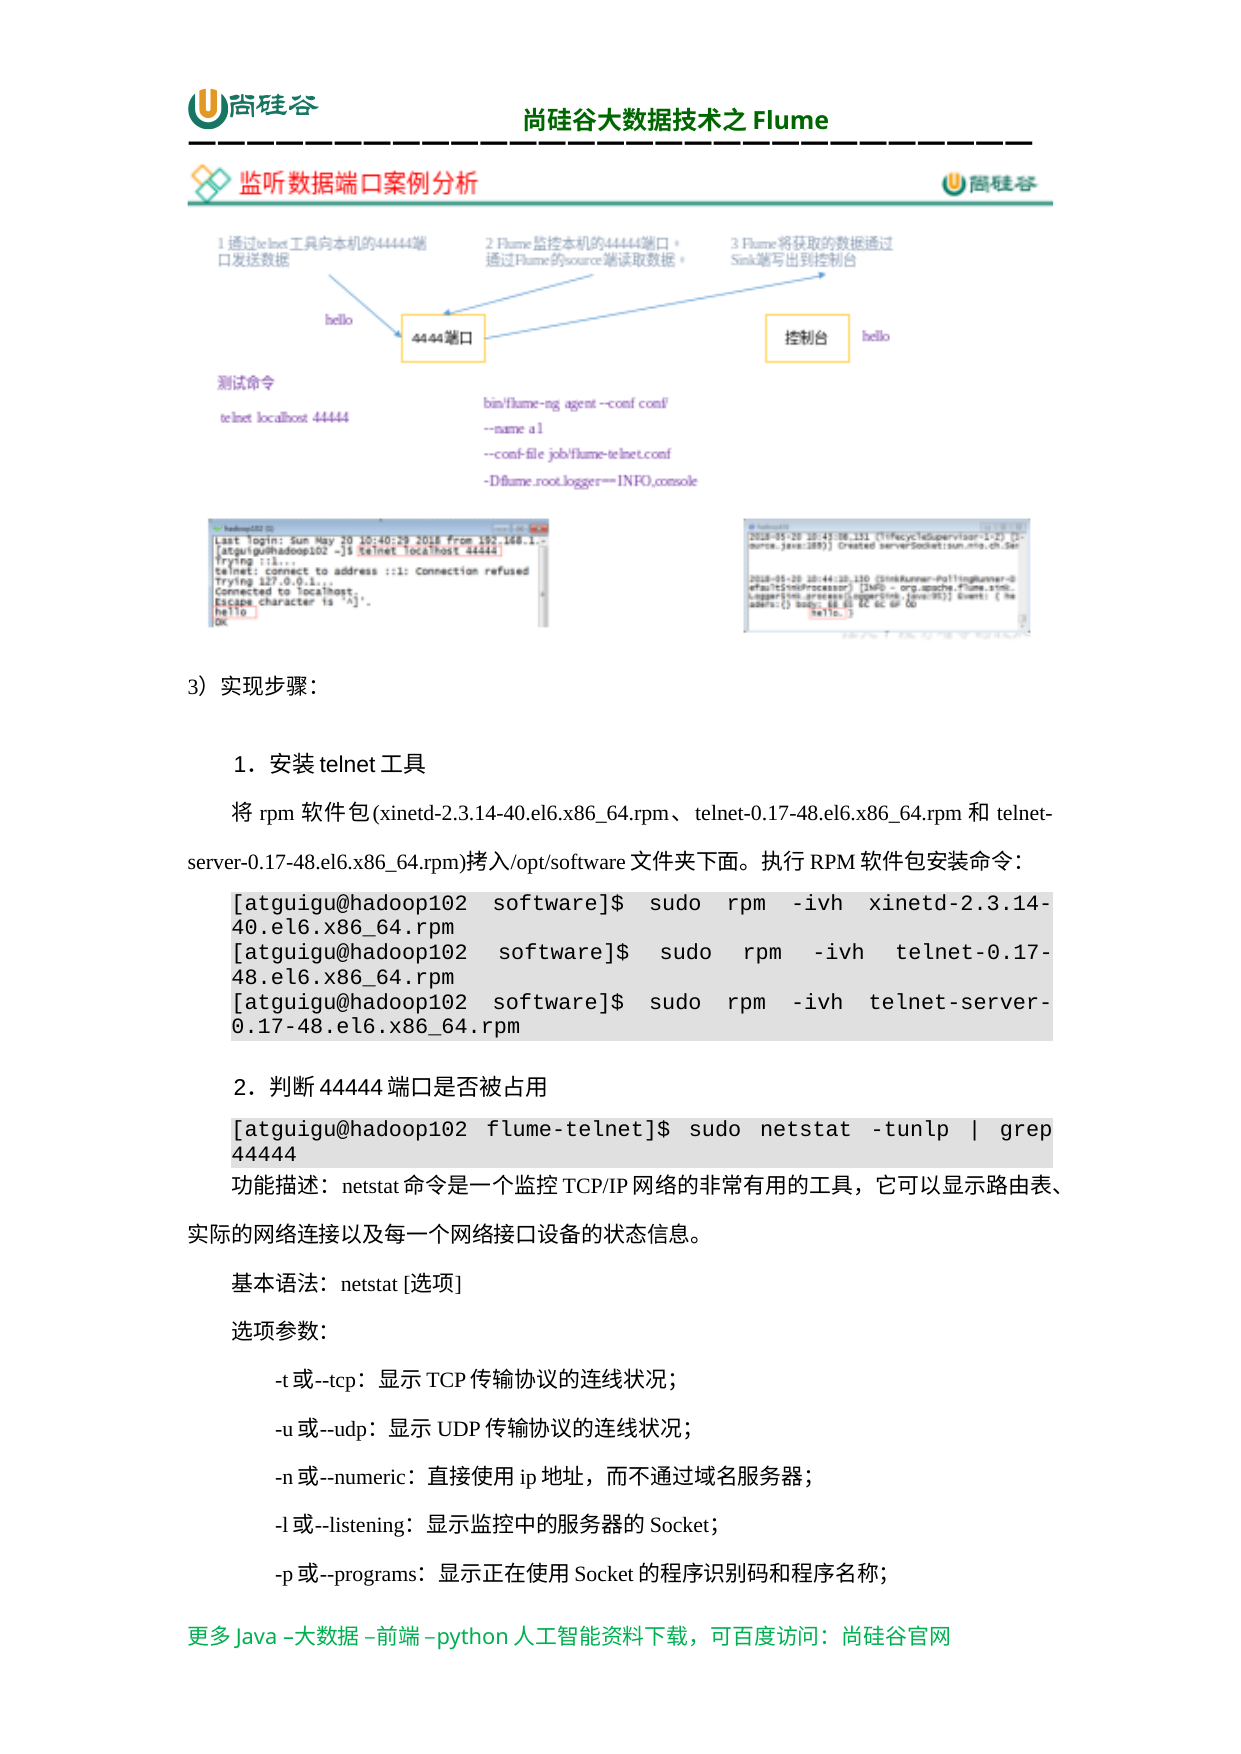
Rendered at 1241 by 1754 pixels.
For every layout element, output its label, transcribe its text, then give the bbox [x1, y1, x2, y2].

text 选项参数： [187, 1313, 1053, 1346]
text 3）实现步骤： [187, 653, 1053, 701]
text [atguigu@hadoop102 flume-telnet]$ sudo netstat -tunlp | grep 44444 [231, 1118, 1053, 1168]
text 2．判断44444端口是否被占用 [233, 1053, 1053, 1118]
picture [187, 88, 320, 130]
text -n或--numeric：直接使用ip地址，而不通过域名服务器； [187, 1458, 1053, 1491]
text -l或--listening：显示监控中的服务器的Socket； [187, 1507, 1053, 1539]
text -u或--udp：显示UDP传输协议的连线状况； [231, 1410, 1053, 1443]
text 1．安装telnet工具 [187, 730, 1053, 795]
text [atguigu@hadoop102 software]$ sudo rpm -ivh telnet-server-0.17-48.el6.x86_64.rpm [231, 991, 1053, 1041]
text [atguigu@hadoop102 software]$ sudo rpm -ivh xinetd-2.3.14-40.el6.x86_64.rpm [231, 892, 1053, 941]
text 功能描述：netstat命令是一个监控TCP/IP网络的非常有用的工具，它可以显示路由表、实际的网络连接以及每一个网络接口设备的状态信息。 [187, 1168, 1053, 1249]
text 基本语法：netstat [选项] [187, 1265, 1053, 1298]
text -t或--tcp：显示TCP传输协议的连线状况； [187, 1362, 1053, 1394]
text [atguigu@hadoop102 software]$ sudo rpm -ivh telnet-0.17-48.el6.x86_64.rpm [231, 941, 1053, 991]
text 将rpm软件包(xinetd-2.3.14-40.el6.x86_64.rpm、telnet-0.17-48.el6.x86_64.rpm和telnet-server-0.17-48.el6.x86_64.rpm)拷入/opt/software文件夹下面。执行RPM软件包安装命令： [187, 795, 1053, 876]
text -p或--programs：显示正在使用Socket的程序识别码和程序名称； [187, 1555, 1053, 1588]
